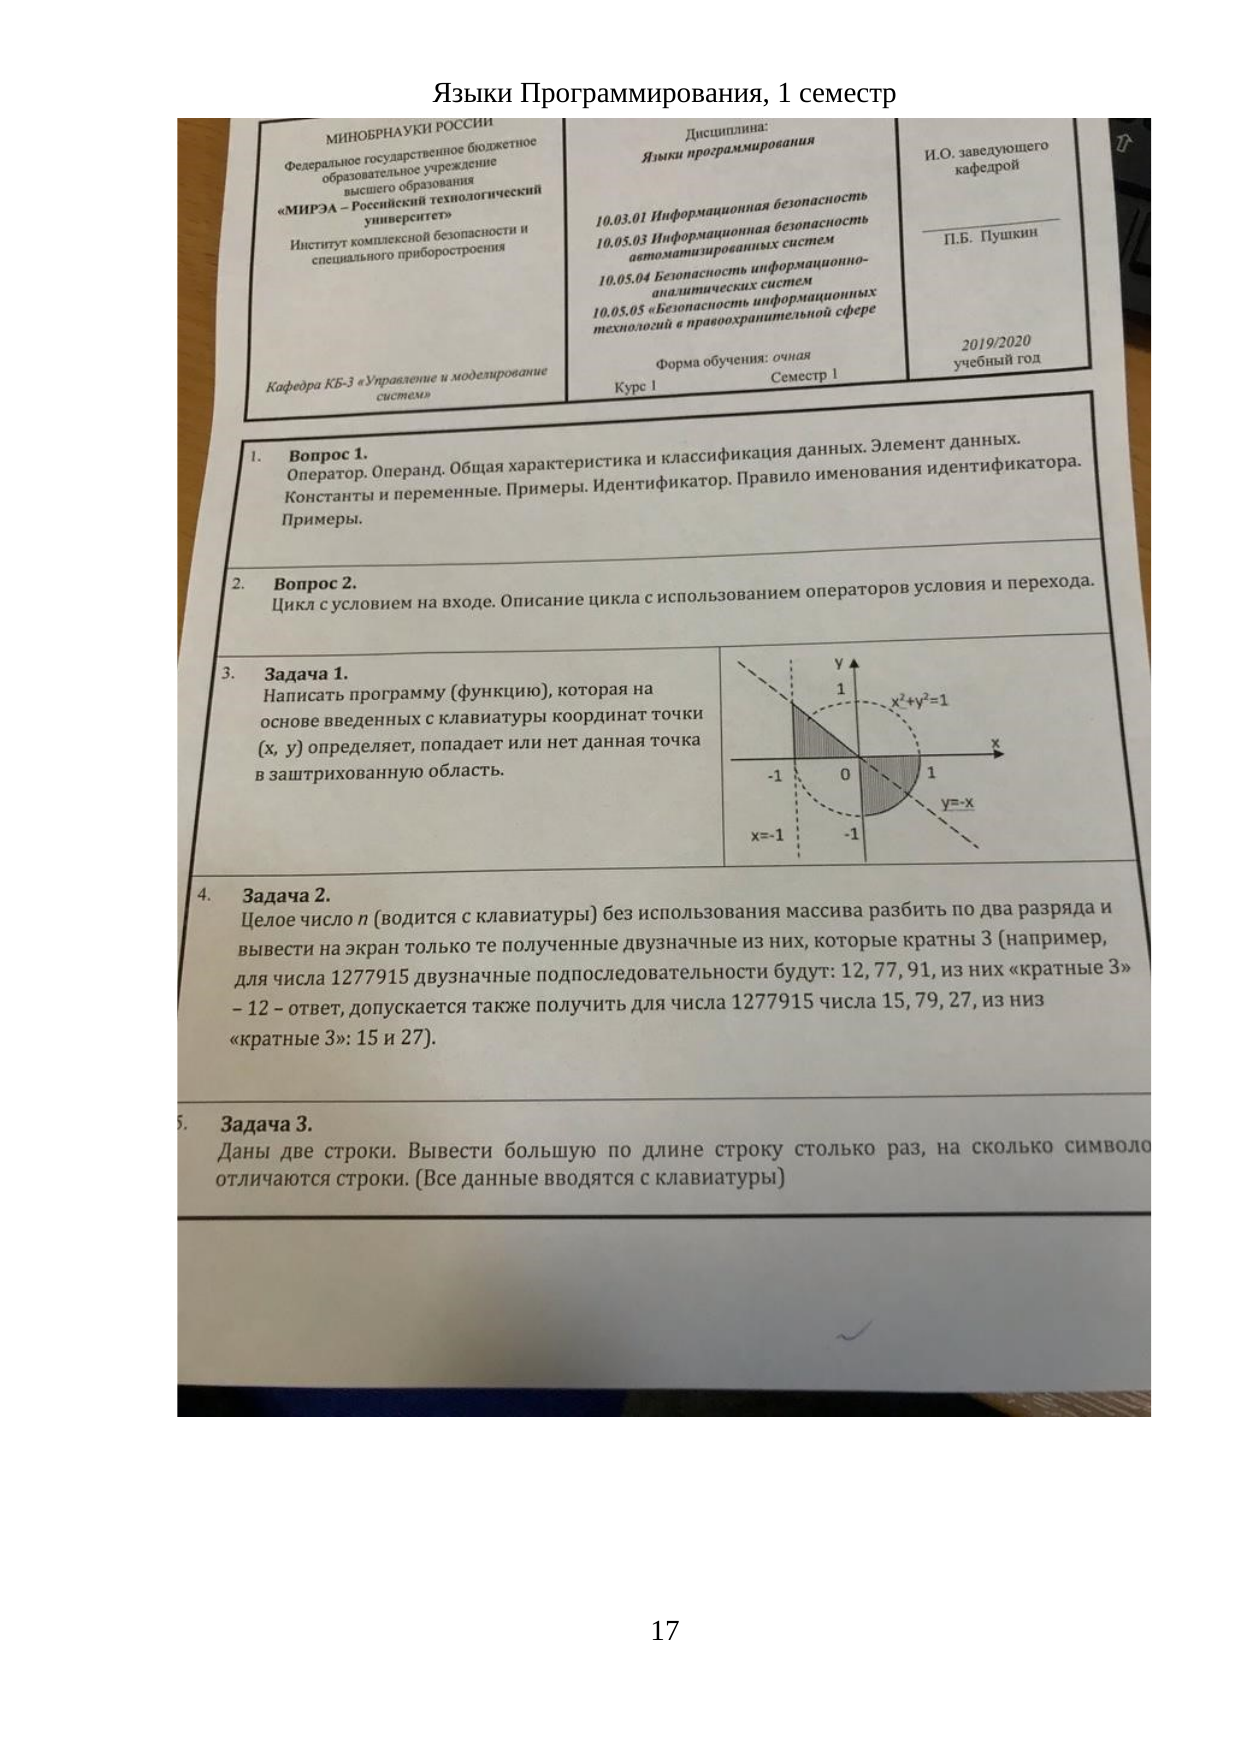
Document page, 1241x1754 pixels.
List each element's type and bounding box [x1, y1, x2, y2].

picture [177, 118, 1152, 1417]
